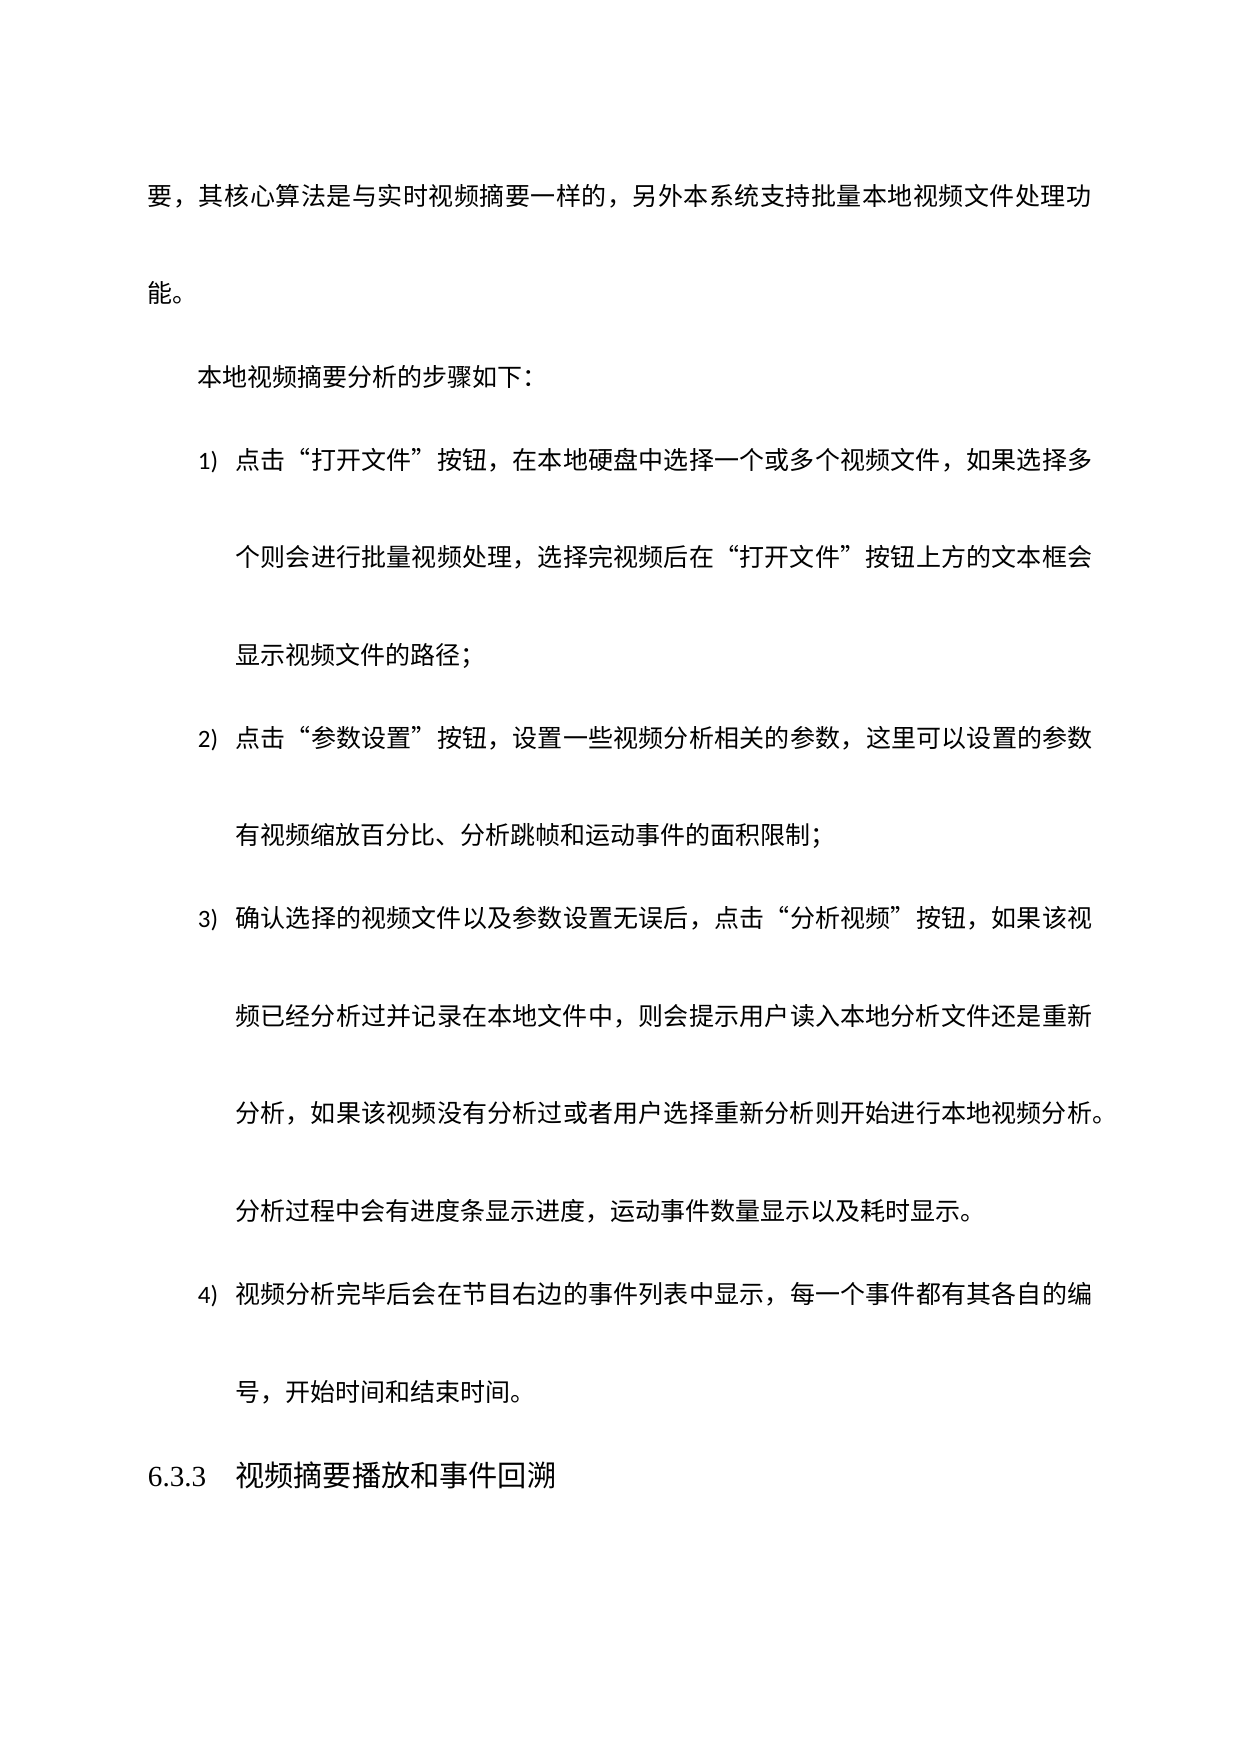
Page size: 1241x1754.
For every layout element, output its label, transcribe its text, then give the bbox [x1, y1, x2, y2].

list 点击“参数设置”按钮，设置一些视频分析相关的参数，这里可以设置的参数有视频缩放百分比、分析跳帧和运动事件的面积限制； [198, 704, 1092, 866]
list 视频摘要播放和事件回溯 [148, 1441, 1092, 1506]
list 确认选择的视频文件以及参数设置无误后，点击“分析视频”按钮，如果该视频已经分析过并记录在本地文件中，则会提示用户读入本地分析文件还是重新分析，如果该视频没有分析过或者用户选择重新分析则开始进行本地视频分析。分析过程中会有进度条显示进度，运动事件数量显示以及耗时显示。 [198, 884, 1092, 1242]
text 本地视频摘要分析的步骤如下： [148, 343, 1092, 408]
text 在实时视频摘要界面点击左下角的“本地模式”可以进入本地视频摘要界面，如图6-2所示。本地视频摘要是对本地视频文件进行运动物体检测与跟踪然后生成视频摘要，其核心算法是与实时视频摘要一样的，另外本系统支持批量本地视频文件处理功能。 [148, 162, 1092, 324]
list 视频分析完毕后会在节目右边的事件列表中显示，每一个事件都有其各自的编号，开始时间和结束时间。 [198, 1260, 1092, 1423]
list 点击“打开文件”按钮，在本地硬盘中选择一个或多个视频文件，如果选择多个则会进行批量视频处理，选择完视频后在“打开文件”按钮上方的文本框会显示视频文件的路径； [198, 426, 1092, 686]
